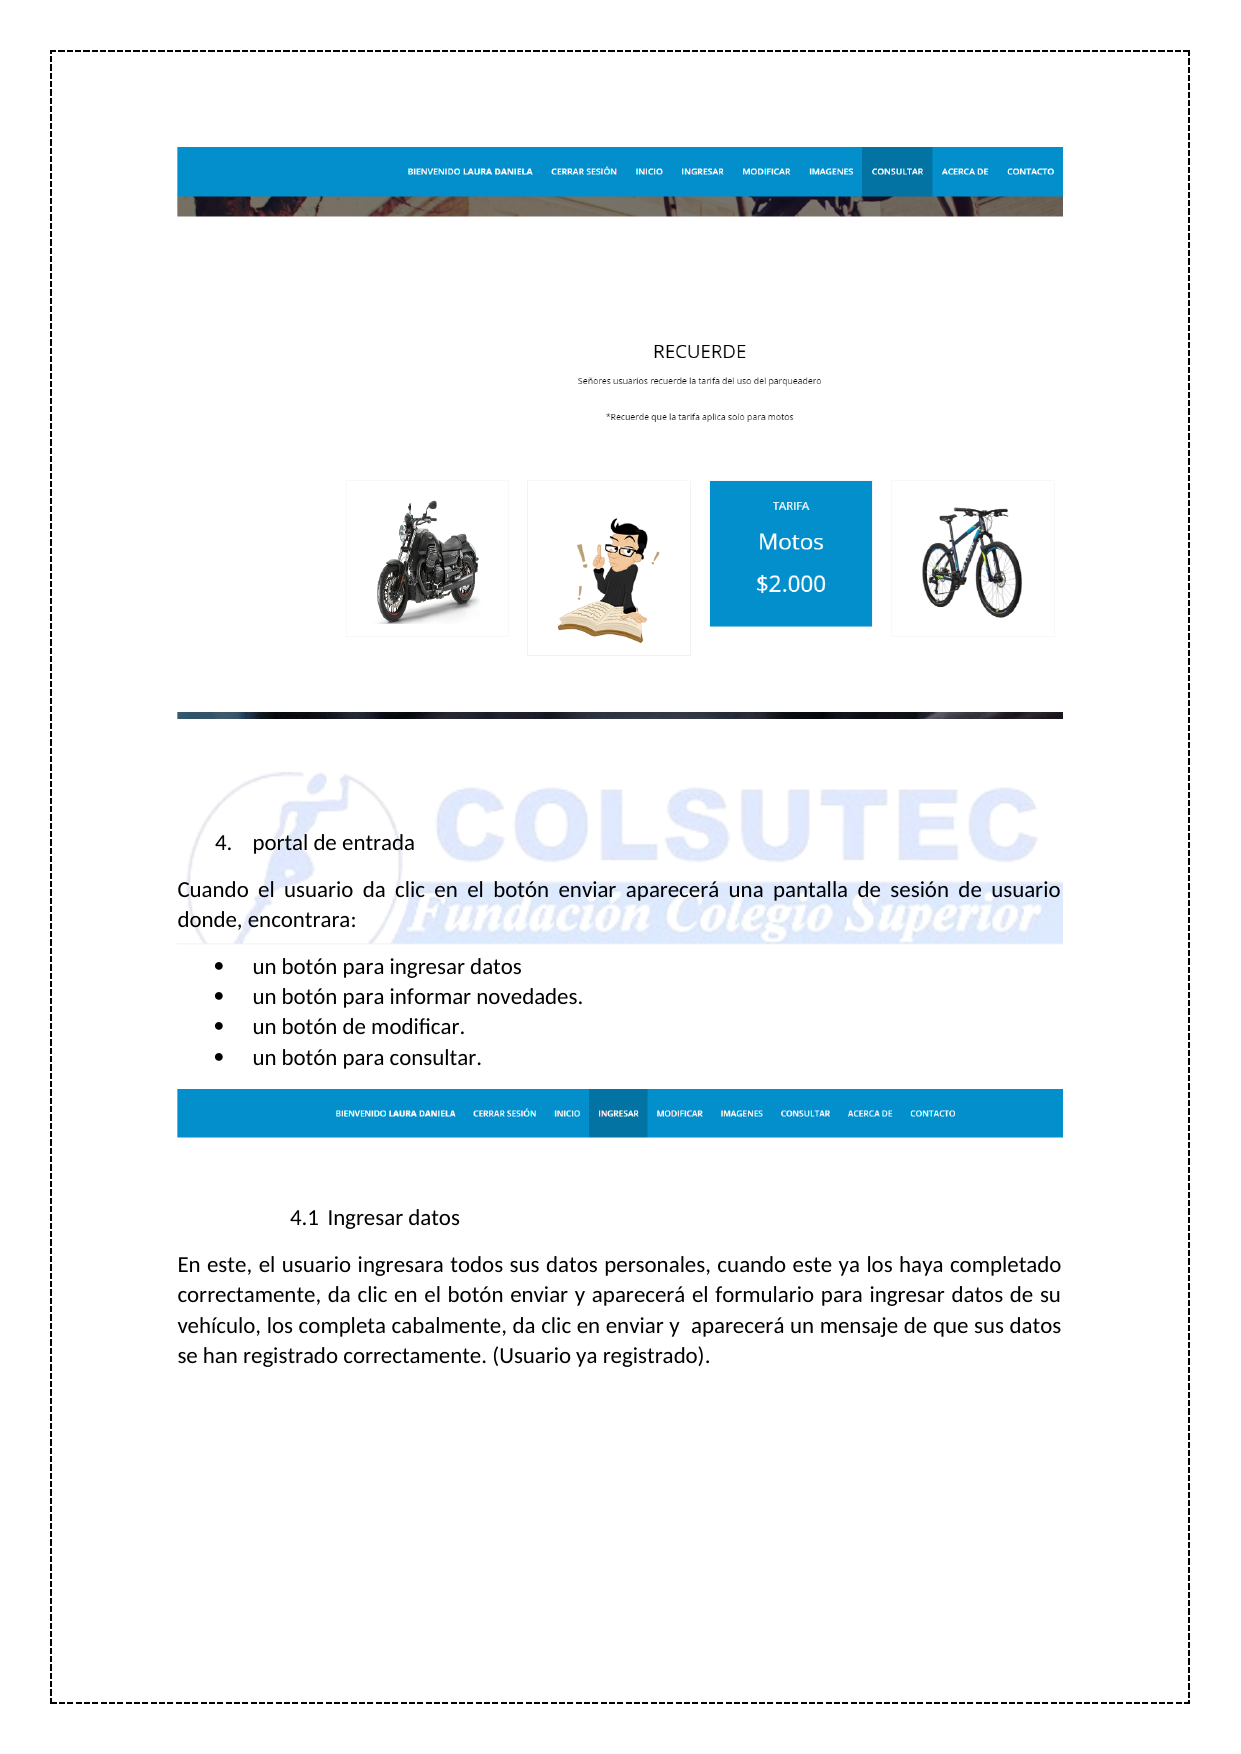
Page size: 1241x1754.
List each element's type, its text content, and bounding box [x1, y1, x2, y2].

list Ingresar datos [290, 1203, 1063, 1232]
list un botón para consultar. [215, 1043, 1063, 1071]
list un botón para ingresar datos [215, 952, 1063, 980]
list un botón para informar novedades. [215, 982, 1063, 1010]
text En este, el usuario ingresara todos sus datos personales, cuando este ya los haya completado correctamente, da clic en el botón enviar y aparecerá el formulario para ingresar datos de su vehículo, los completa cabalmente, da clic en enviar y aparecerá un mensaje de que sus datos se han registrado correctamente. (Usuario ya registrado). [177, 1250, 1063, 1369]
list portal de entrada [215, 828, 1063, 856]
text Cuando el usuario da clic en el botón enviar aparecerá una pantalla de sesión de usuario donde, encontrara: [177, 875, 1063, 933]
list un botón de modificar. [215, 1012, 1063, 1041]
